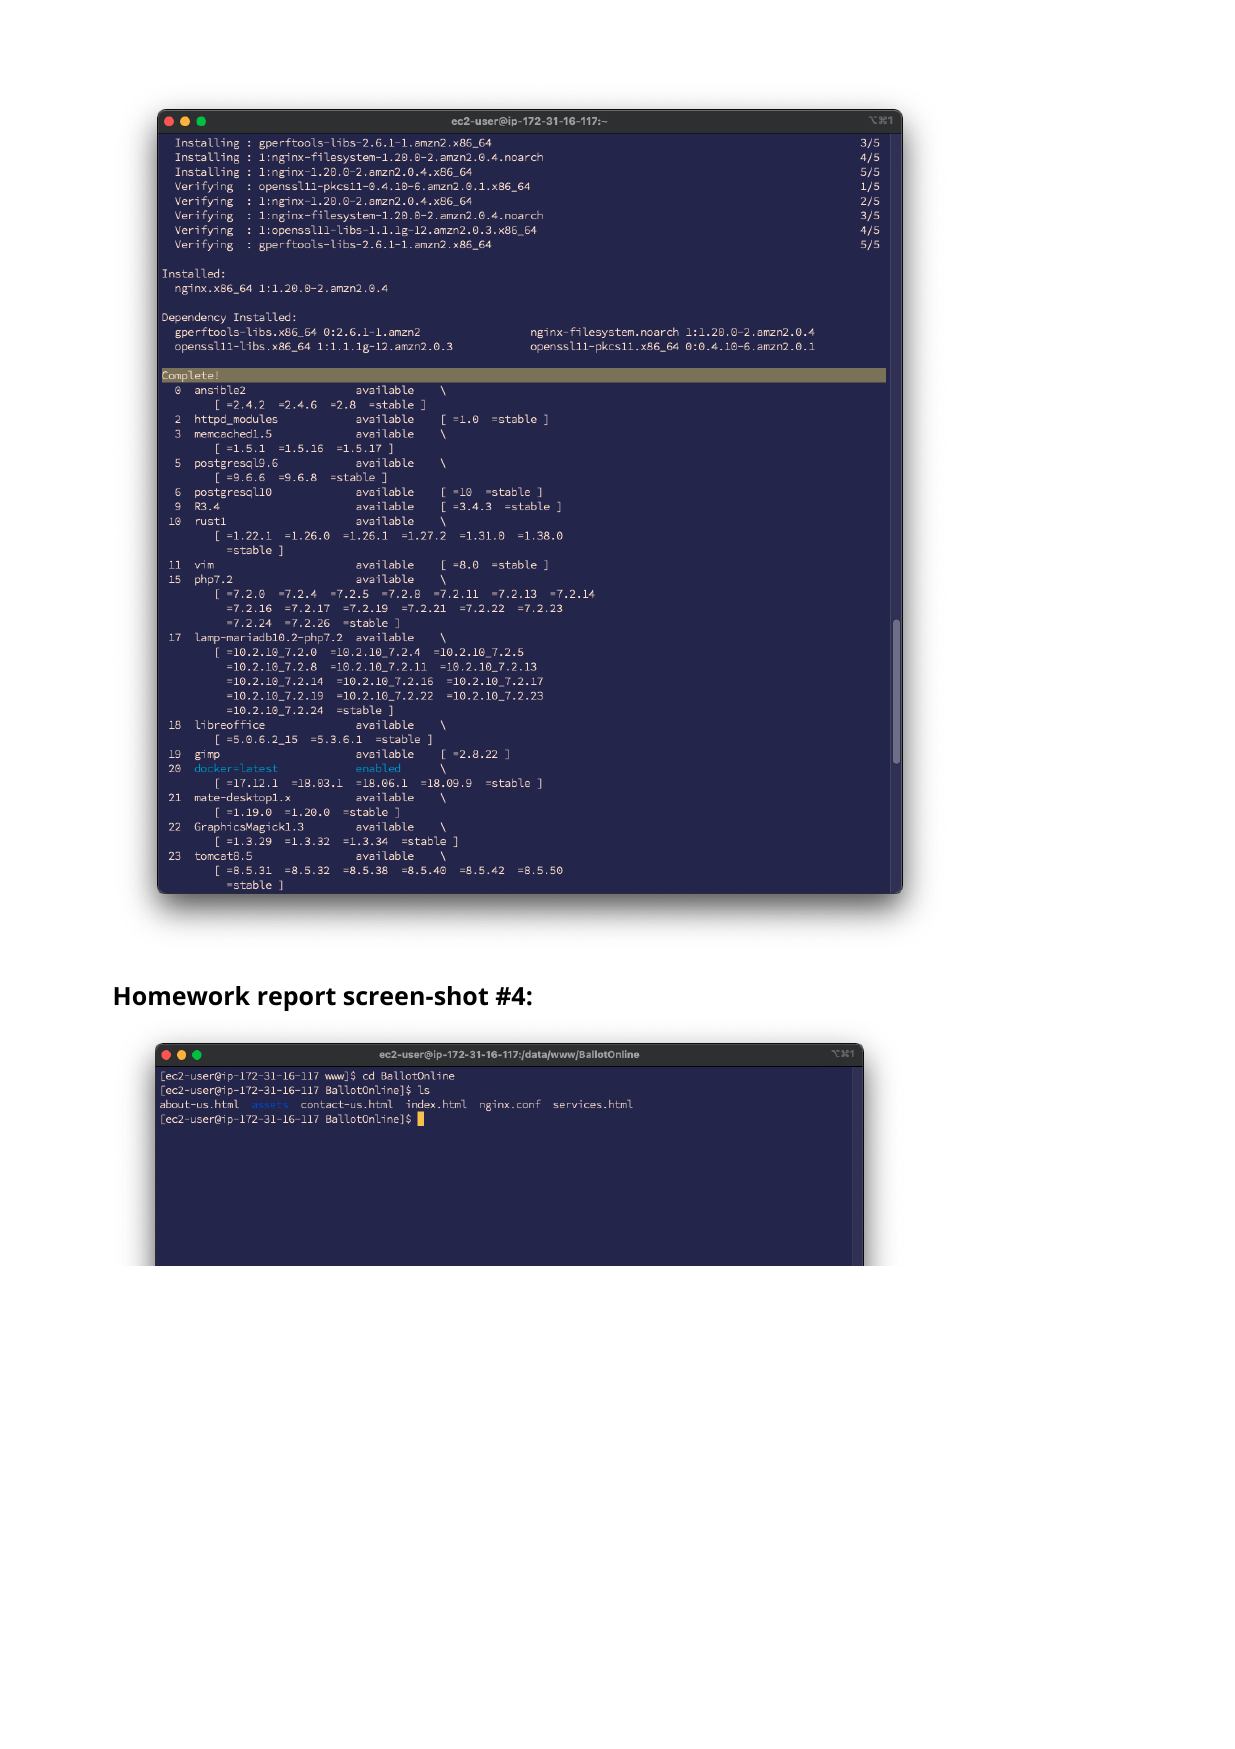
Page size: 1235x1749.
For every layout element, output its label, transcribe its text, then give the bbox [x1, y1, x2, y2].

text Homework report screen-shot #4: [112, 979, 1137, 1013]
picture [112, 79, 947, 953]
picture [112, 1013, 906, 1266]
